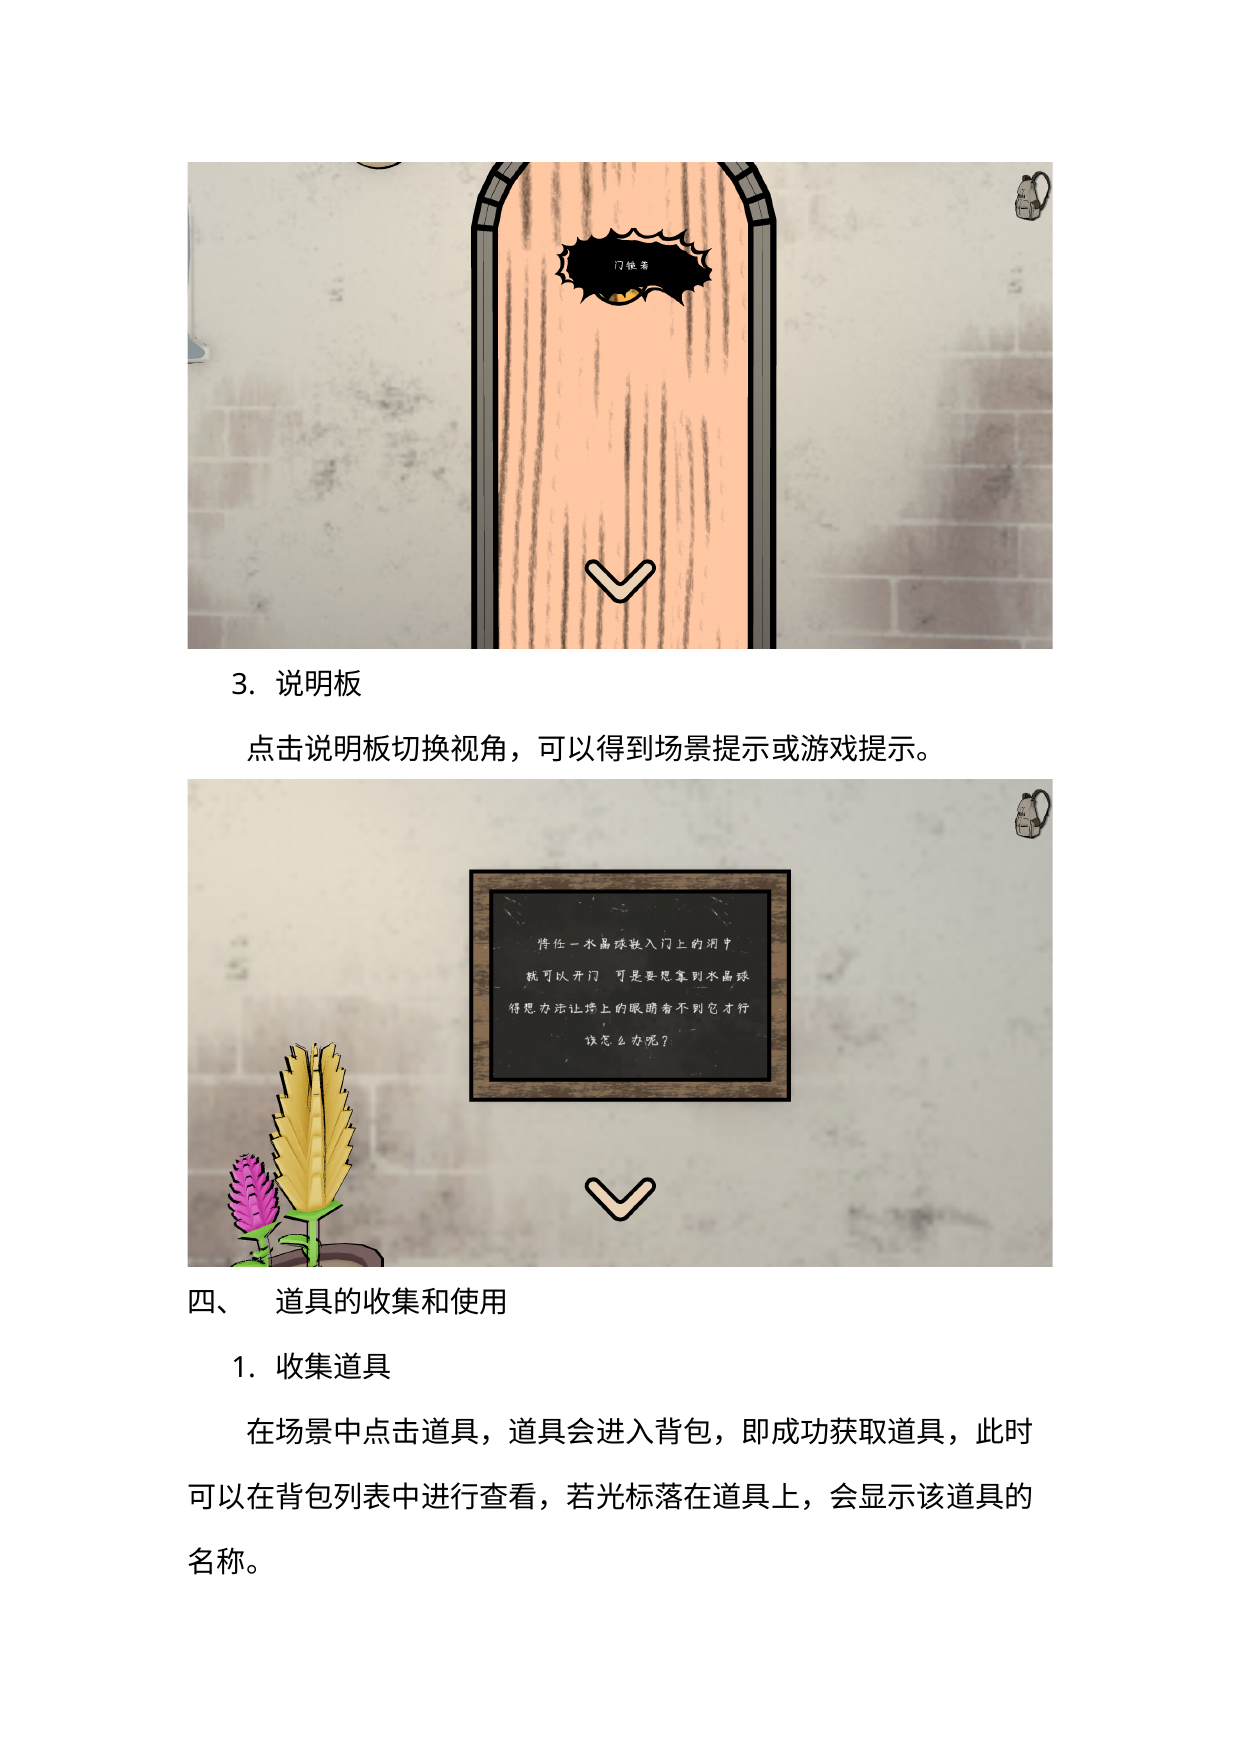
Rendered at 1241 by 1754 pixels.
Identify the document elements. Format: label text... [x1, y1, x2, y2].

text 在场景中点击道具，道具会进入背包，即成功获取道具，此时可以在背包列表中进行查看，若光标落在道具上，会显示该道具的名称。 [187, 1397, 1053, 1592]
list 说明板 [231, 649, 1053, 714]
picture [187, 162, 1053, 649]
text 点击说明板切换视角，可以得到场景提示或游戏提示。 [187, 714, 1053, 779]
picture [187, 779, 1053, 1267]
list 收集道具 [231, 1332, 1053, 1397]
list 道具的收集和使用 [187, 1267, 1053, 1332]
